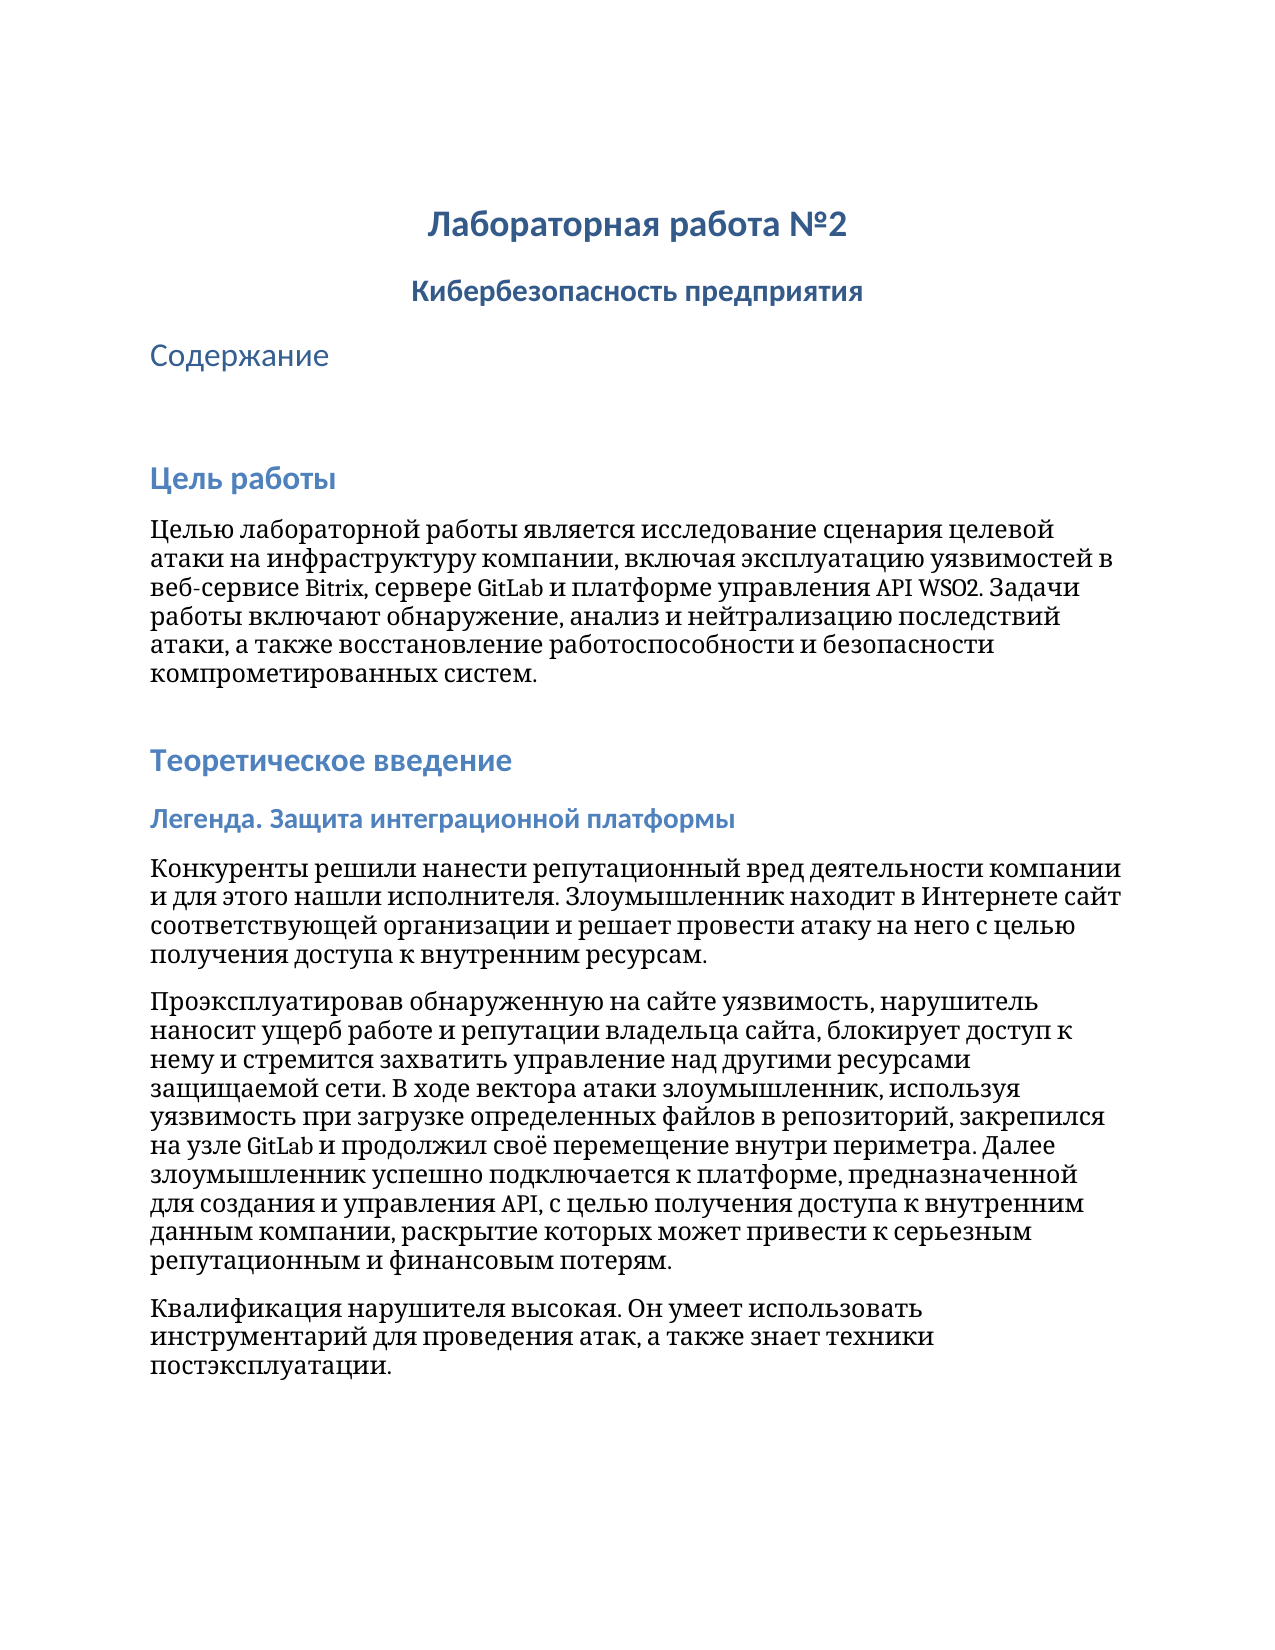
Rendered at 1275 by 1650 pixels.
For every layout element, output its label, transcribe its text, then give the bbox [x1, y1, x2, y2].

title Лабораторная работа №2 [150, 200, 1125, 246]
text Квалификация нарушителя высокая. Он умеет использовать инструментарий для проведения атак, а также знает техники постэксплуатации. [150, 1294, 1125, 1381]
subtitle Кибербезопасность предприятия [150, 271, 1125, 309]
text Проэксплуатировав обнаруженную на сайте уязвимость, нарушитель наносит ущерб работе и репутации владельца сайта, блокирует доступ к нему и стремится захватить управление над другими ресурсами защищаемой сети. В ходе вектора атаки злоумышленник, используя уязвимость при загрузке определенных файлов в репозиторий, закрепился на узле GitLab и продолжил своё перемещение внутри периметра. Далее злоумышленник успешно подключается к платформе, предназначенной для создания и управления API, с целью получения доступа к внутренним данным компании, раскрытие которых может привести к серьезным репутационным и финансовым потерям. [150, 988, 1125, 1276]
subtitle Легенда. Защита интеграционной платформы [150, 800, 1125, 836]
text Целью лабораторной работы является исследование сценария целевой атаки на инфраструктуру компании, включая эксплуатацию уязвимостей в веб-сервисе Bitrix, сервере GitLab и платформе управления API WSO2. Задачи работы включают обнаружение, анализ и нейтрализацию последствий атаки, а также восстановление работоспособности и безопасности компрометированных систем. [150, 516, 1125, 689]
subtitle Теоретическое введение [150, 739, 1125, 779]
subtitle Цель работы [150, 457, 1125, 497]
text Конкуренты решили нанести репутационный вред деятельности компании и для этого нашли исполнителя. Злоумышленник находит в Интернете сайт соответствующей организации и решает провести атаку на него с целью получения доступа к внутренним ресурсам. [150, 854, 1125, 969]
